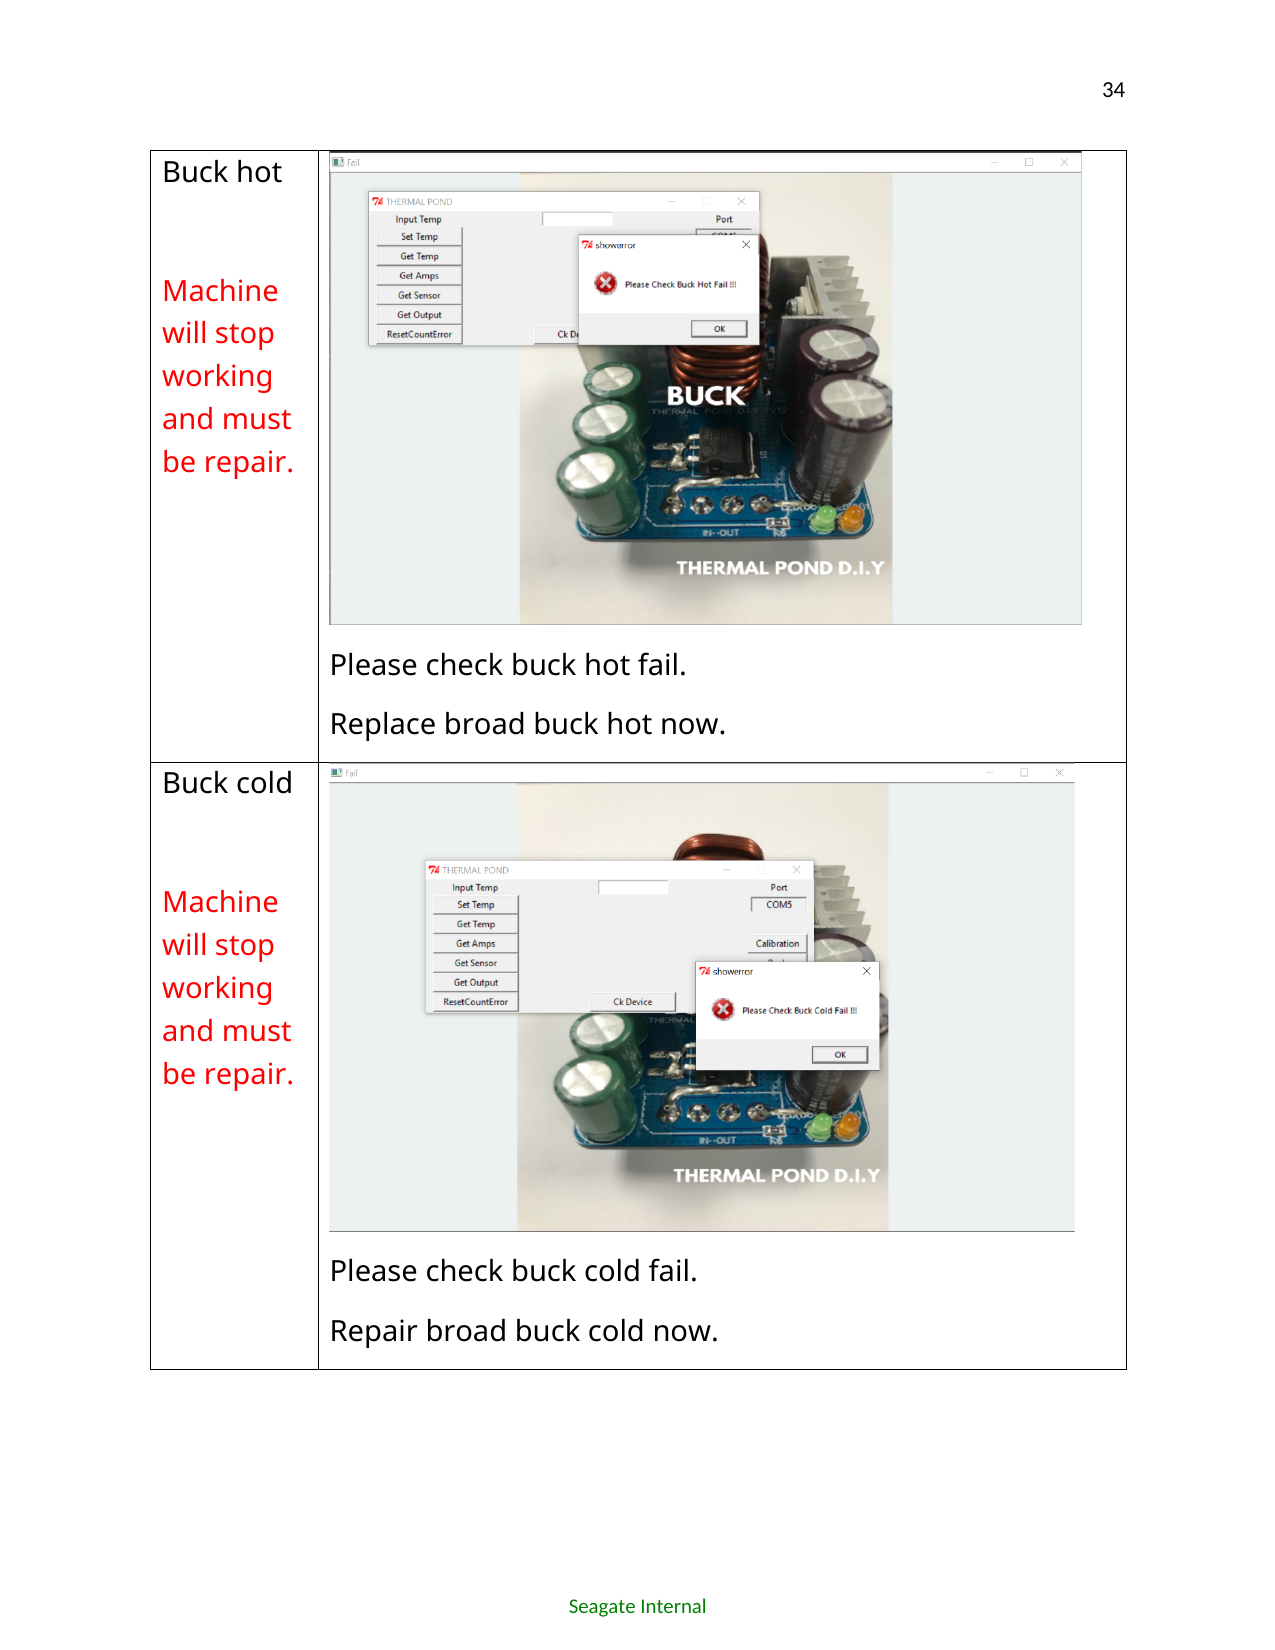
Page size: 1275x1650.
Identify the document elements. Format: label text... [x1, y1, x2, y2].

picture [329, 762, 1075, 1232]
table_cell Buck hot Machine will stop working and must be repair. [151, 151, 318, 762]
table_cell Please check buck cold fail. Repair broad buck cold now. [319, 763, 1126, 1368]
table_cell Buck cold Machine will stop working and must be repair. [151, 763, 318, 1368]
picture [329, 151, 1082, 625]
table_cell Please check buck hot fail. Replace broad buck hot now. [319, 151, 1126, 762]
